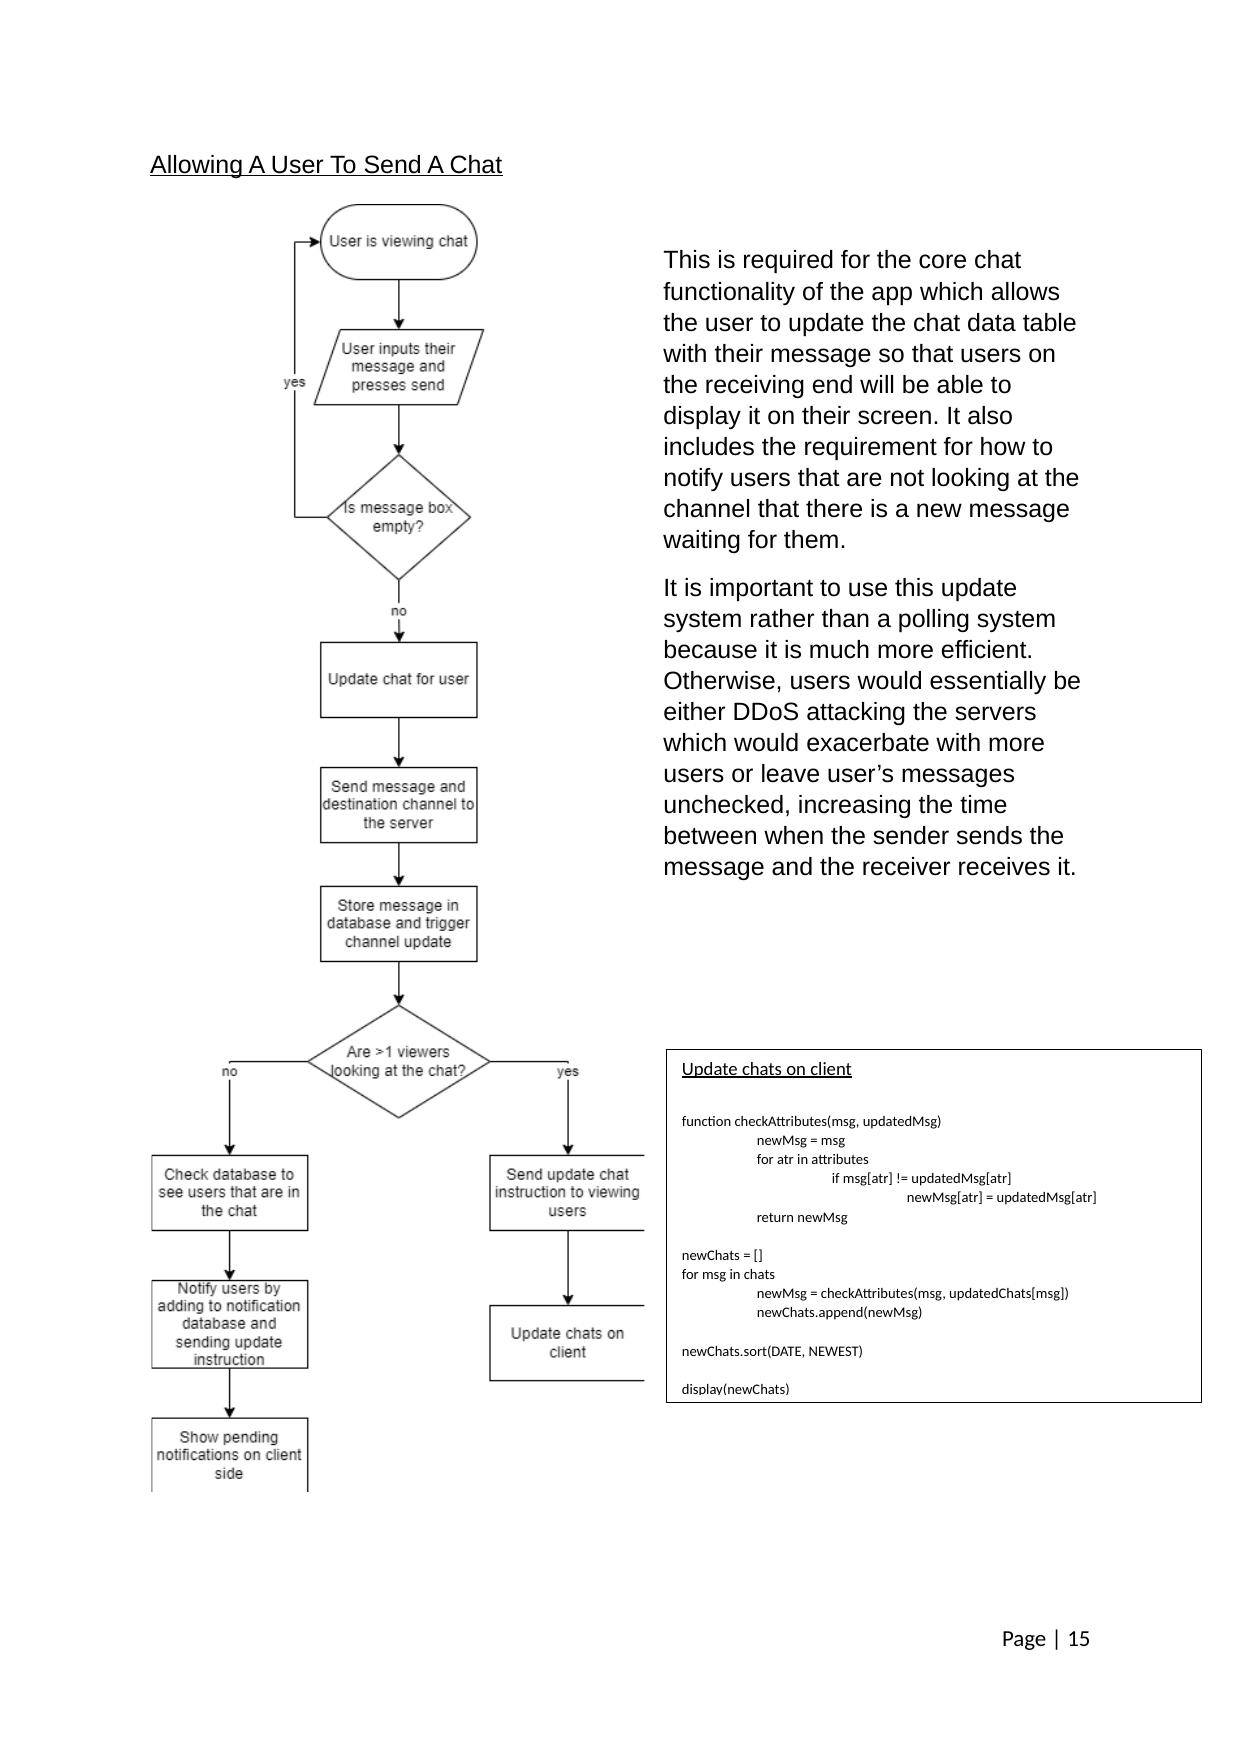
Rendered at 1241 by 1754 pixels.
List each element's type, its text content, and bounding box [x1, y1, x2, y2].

text Allowing A User To Send A Chat [150, 150, 1090, 179]
text This is required for the core chat functionality of the app which allows the user to update the chat data table with their message so that users on the receiving end will be able to display it on their screen. It also includes the requirement for how to notify users that are not looking at the channel that there is a new message waiting for them. [645, 245, 1090, 553]
picture [151, 204, 645, 1492]
text It is important to use this update system rather than a polling system because it is much more efficient. Otherwise, users would essentially be either DDoS attacking the servers which would exacerbate with more users or leave user’s messages unchecked, increasing the time between when the sender sends the message and the receiver receives it. [645, 572, 1090, 881]
